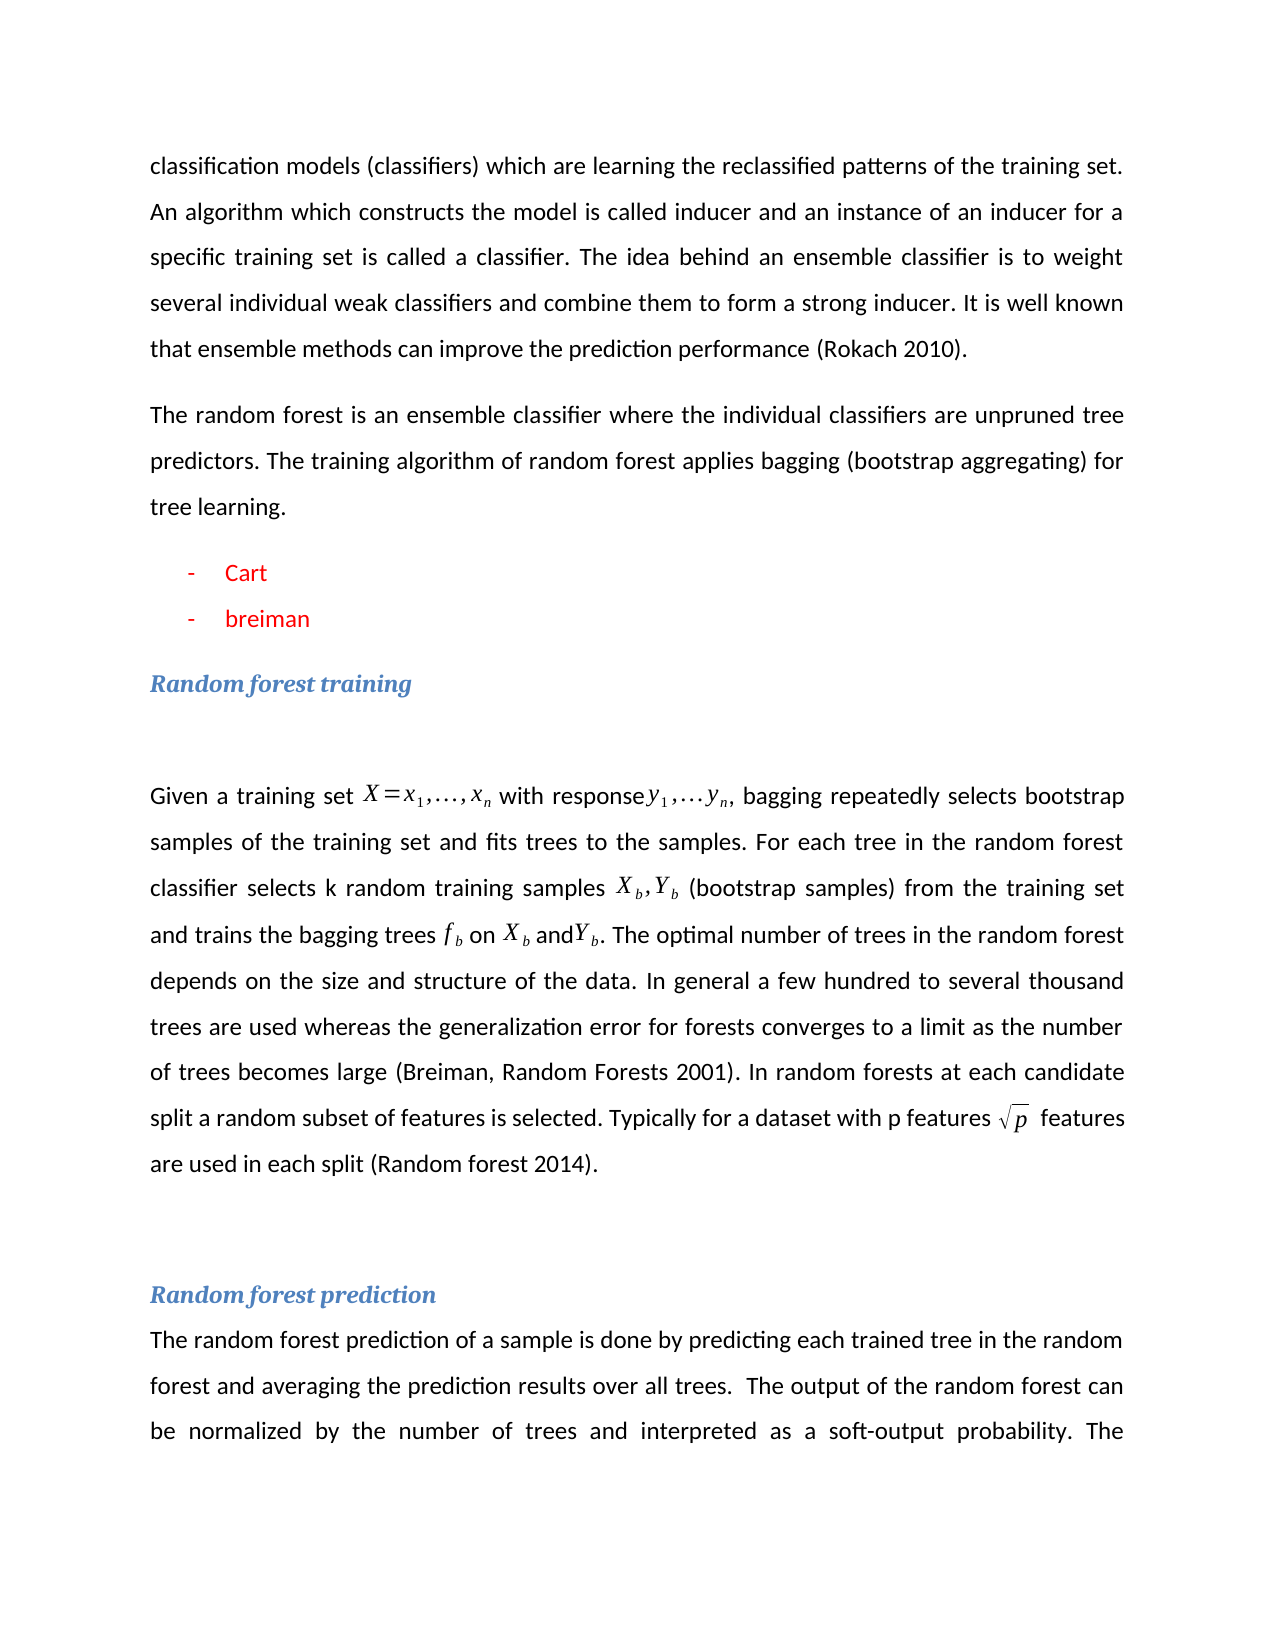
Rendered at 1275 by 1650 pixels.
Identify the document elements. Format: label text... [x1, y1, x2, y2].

subtitle Random forest prediction [150, 1281, 1125, 1310]
list Cart [187, 557, 1125, 588]
text Given a training set with response, bagging repeatedly selects bootstrap samples of the training set and fits trees to the samples. For each tree in the random forest classifier selects k random training samples (bootstrap samples) from the training set and trains the bagging trees on and. The optimal number of trees in the random forest depends on the size and structure of the data. In general a few hundred to several thousand trees are used whereas the generalization error for forests converges to a limit as the number of trees becomes large . In random forests at each candidate split a random subset of features is selected. Typically for a dataset with p features features are used in each split . [150, 779, 1125, 1178]
subtitle Random forest training [150, 670, 1125, 698]
text The random forest is an ensemble classifier where the individual classifiers are unpruned tree predictors. The training algorithm of random forest applies bagging (bootstrap aggregating) for tree learning. [150, 399, 1125, 521]
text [150, 1324, 1125, 1446]
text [150, 150, 1125, 363]
list breiman [187, 603, 1125, 634]
